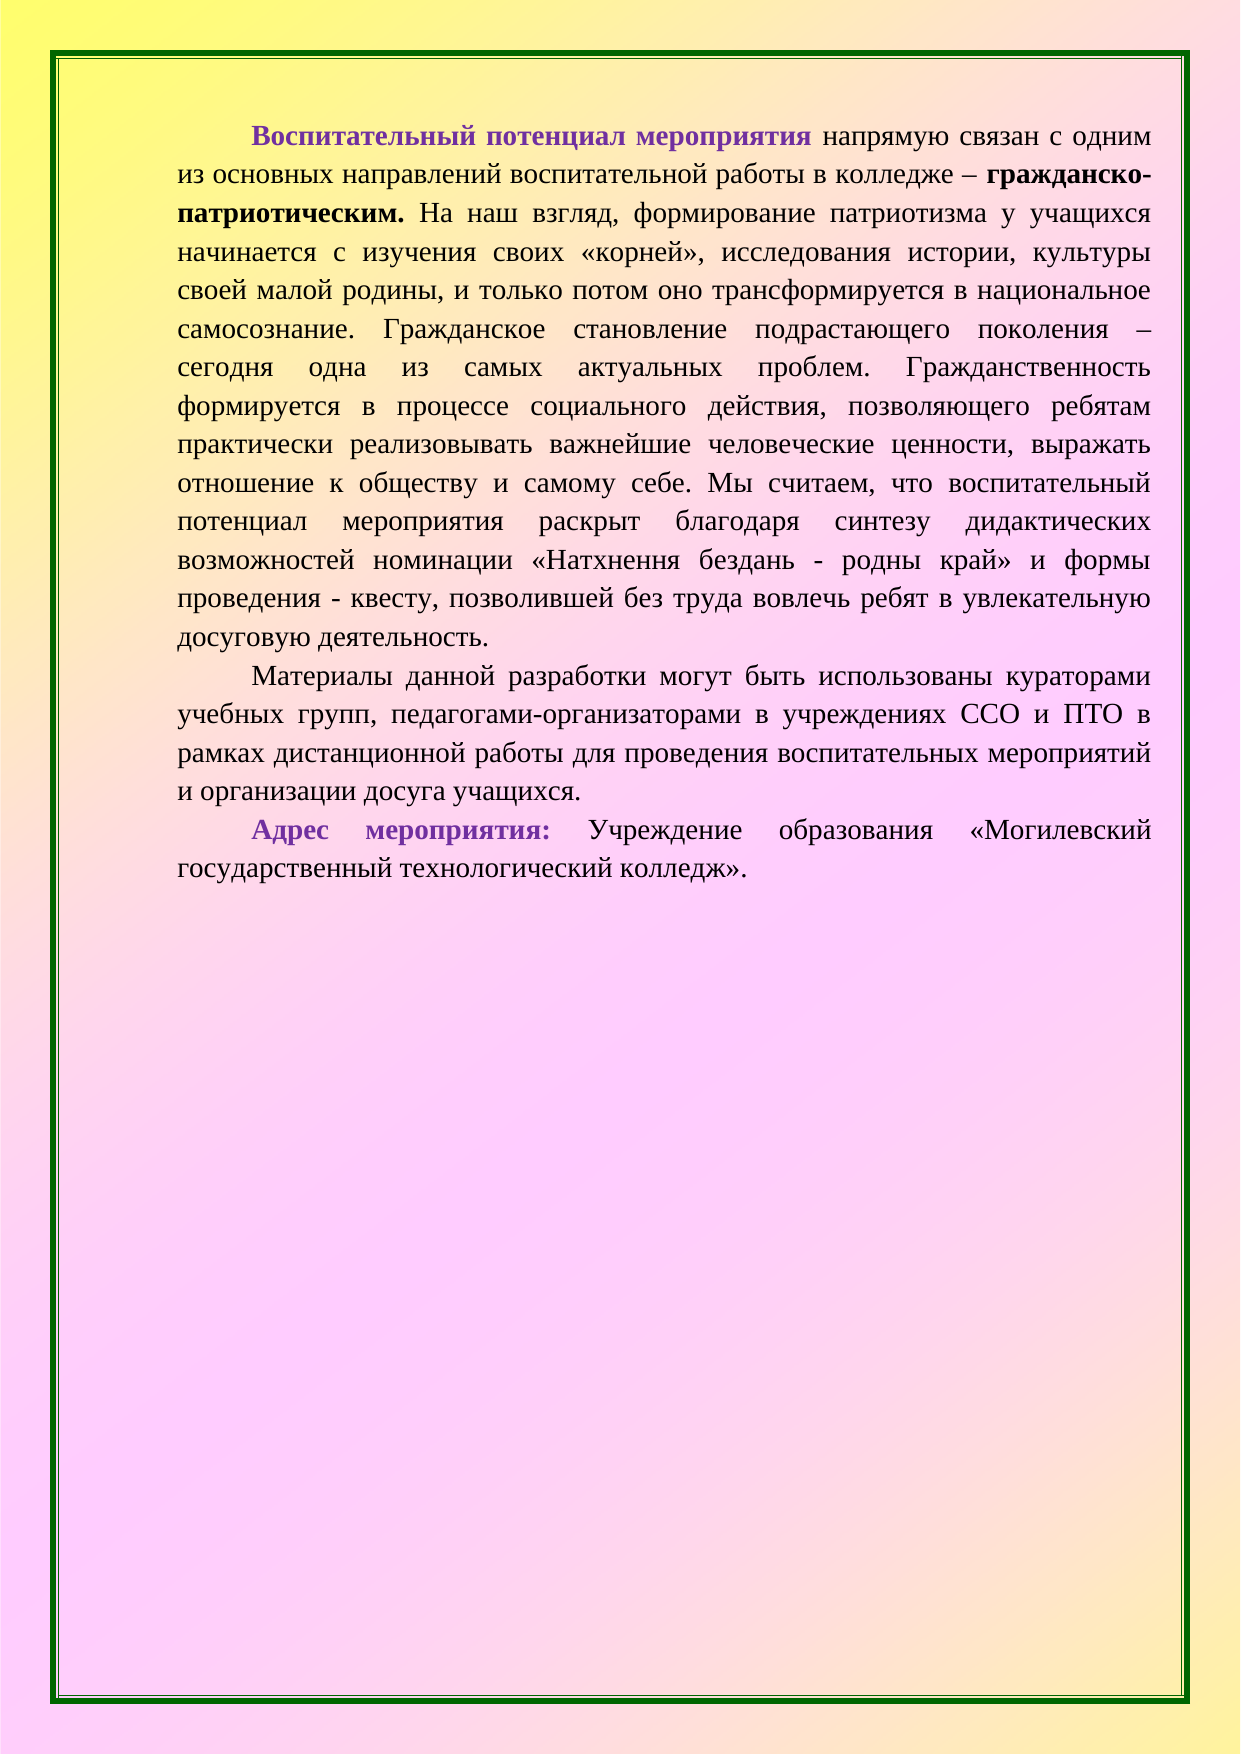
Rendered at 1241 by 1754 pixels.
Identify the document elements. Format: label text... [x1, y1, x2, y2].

text Материалы данной разработки могут быть использованы кураторами учебных групп, педагогами-организаторами в учреждениях ССО и ПТО в рамках дистанционной работы для проведения воспитательных мероприятий и организации досуга учащихся. [177, 658, 1152, 807]
text Адрес мероприятия: Учреждение образования «Могилевский государственный технологический колледж». [177, 812, 1152, 884]
picture [0, 0, 1241, 1754]
text Воспитательный потенциал мероприятия напрямую связан с одним из основных направлений воспитательной работы в колледже – гражданско-патриотическим. На наш взгляд, формирование патриотизма у учащихся начинается с изучения своих «корней», исследования истории, культуры своей малой родины, и только потом оно трансформируется в национальное самосознание. Гражданское становление подрастающего поколения – сегодня одна из самых актуальных проблем. Гражданственность формируется в процессе социального действия, позволяющего ребятам практически реализовывать важнейшие человеческие ценности, выражать отношение к обществу и самому себе. Мы считаем, что воспитательный потенциал мероприятия раскрыт благодаря синтезу дидактических возможностей номинации «Натхнення бездань - родны край» и формы проведения - квесту, позволившей без труда вовлечь ребят в увлекательную досуговую деятельность. [177, 118, 1152, 653]
